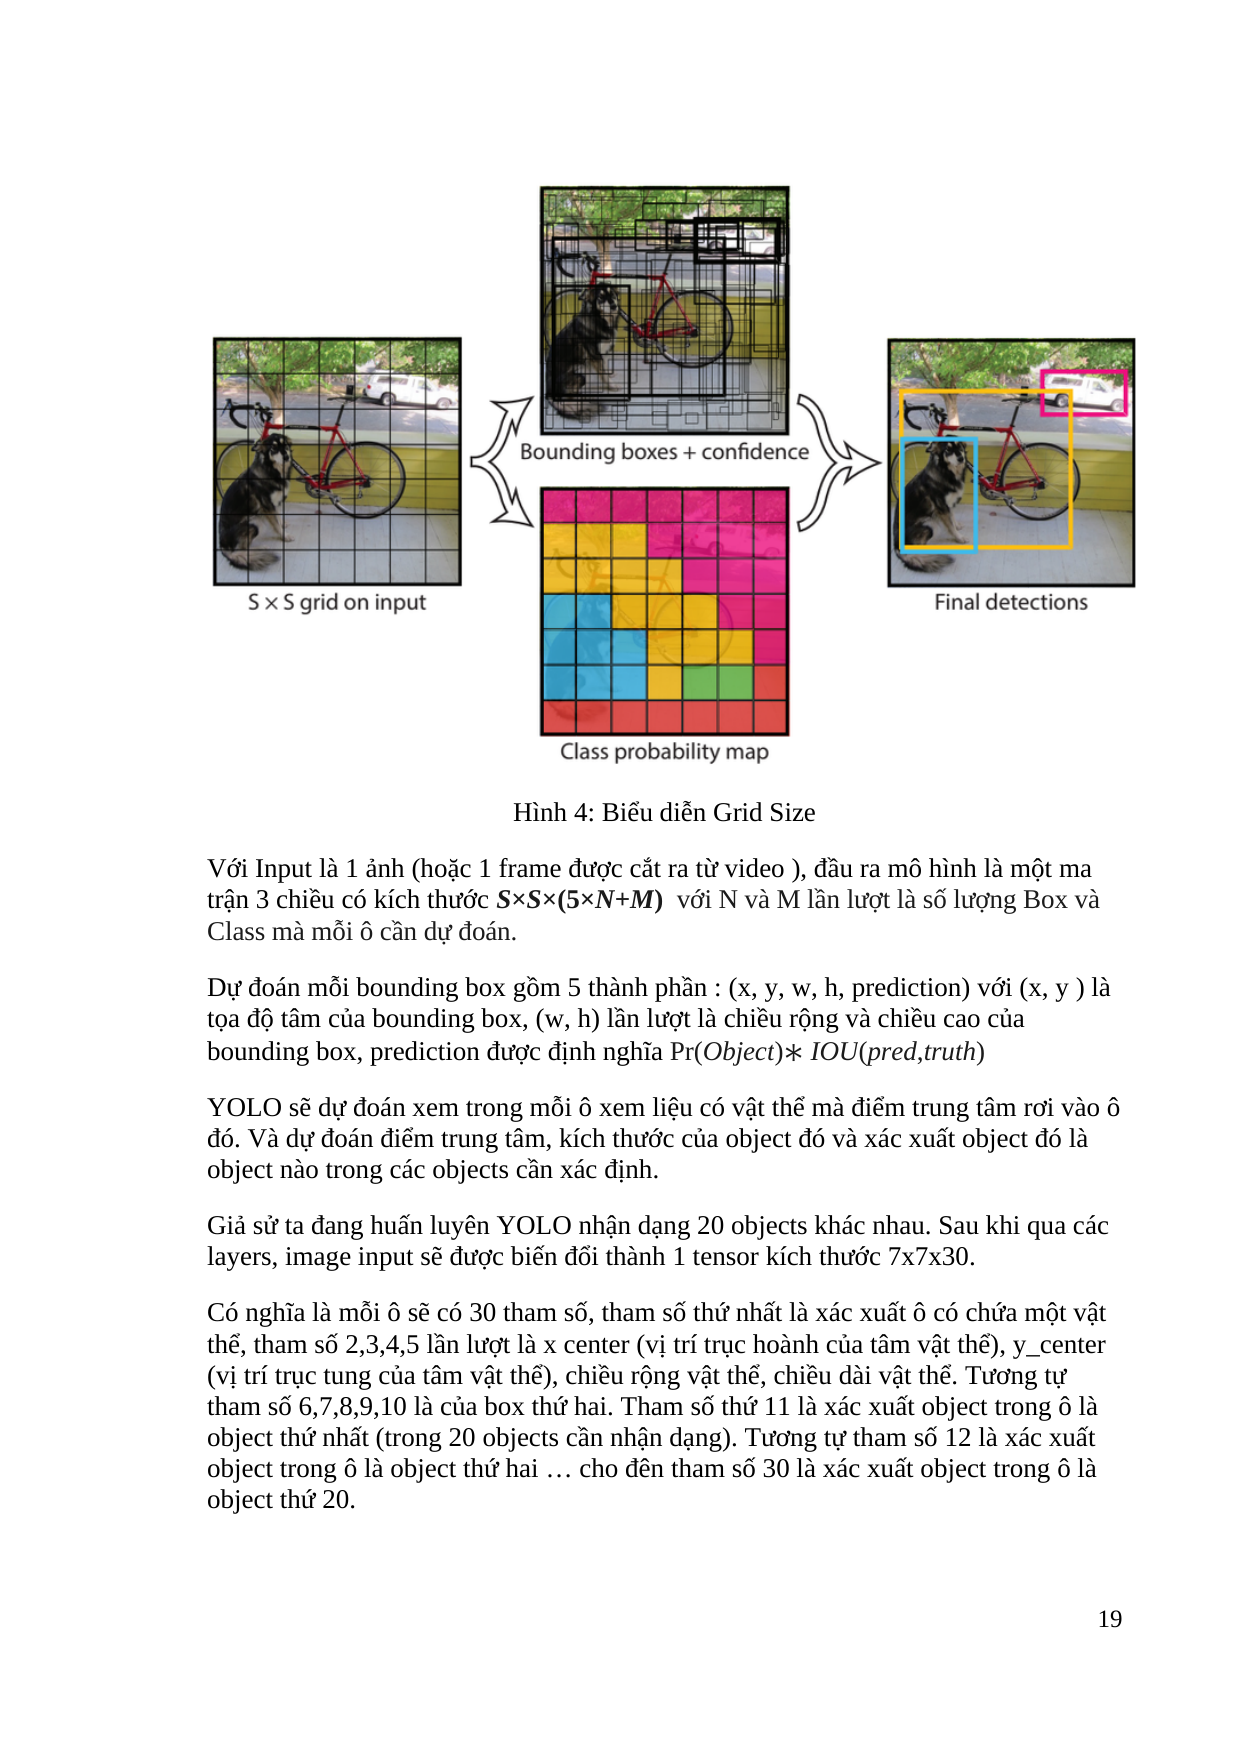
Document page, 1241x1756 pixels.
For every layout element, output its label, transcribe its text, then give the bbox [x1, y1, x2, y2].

text Hình 4: Biểu diễn Grid Size [207, 796, 1122, 827]
text Giả sử ta đang huấn luyên YOLO nhận dạng 20 objects khác nhau. Sau khi qua các layers, image input sẽ được biến đổi thành 1 tensor kích thước 7x7x30. [207, 1209, 1122, 1272]
text Có nghĩa là mỗi ô sẽ có 30 tham số, tham số thứ nhất là xác xuất ô có chứa một vật thể, tham số 2,3,4,5 lần lượt là x center (vị trí trục hoành của tâm vật thể), y_center (vị trí trục tung của tâm vật thể), chiều rộng vật thể, chiều dài vật thể. Tương tự tham số 6,7,8,9,10 là của box thứ hai. Tham số thứ 11 là xác xuất object trong ô là object thứ nhất (trong 20 objects cần nhận dạng). Tương tự tham số 12 là xác xuất object trong ô là object thứ hai … cho đên tham số 30 là xác xuất object trong ô là object thứ 20. [207, 1297, 1122, 1514]
text Dự đoán mỗi bounding box gồm 5 thành phần : (x, y, w, h, prediction) với (x, y ) là tọa độ tâm của bounding box, (w, h) lần lượt là chiều rộng và chiều cao của bounding box, prediction được định nghĩa Pr(Object)∗ IOU(pred,truth) [207, 971, 1122, 1066]
text YOLO sẽ dự đoán xem trong mỗi ô xem liệu có vật thể mà điểm trung tâm rơi vào ô đó. Và dự đoán điểm trung tâm, kích thước của object đó và xác xuất object đó là object nào trong các objects cần xác định. [207, 1091, 1122, 1184]
text Với Input là 1 ảnh (hoặc 1 frame được cắt ra từ video ), đầu ra mô hình là một ma trận 3 chiều có kích thước S×S×(5×N+M) với N và M lần lượt là số lượng Box và Class mà mỗi ô cần dự đoán. [207, 852, 1122, 946]
picture [206, 177, 1148, 772]
